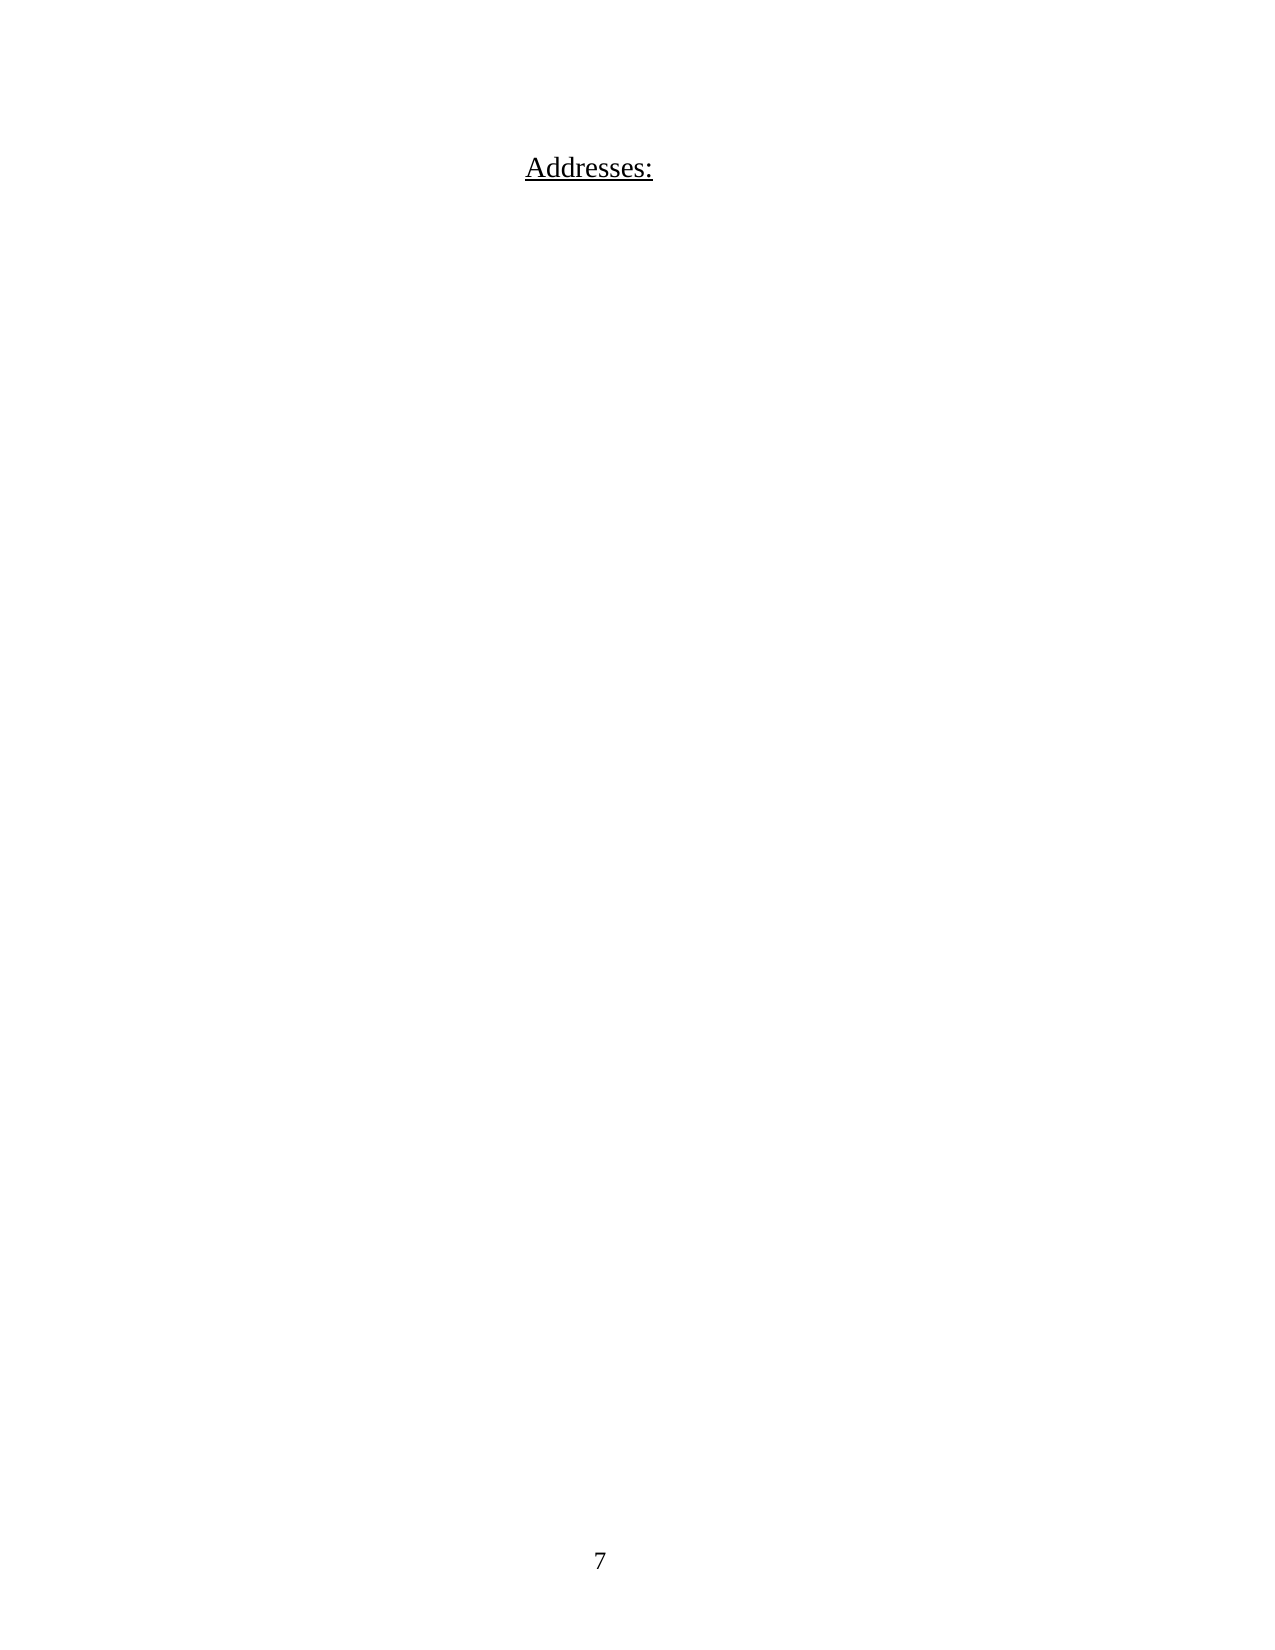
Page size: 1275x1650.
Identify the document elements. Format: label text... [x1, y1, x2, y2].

text Addresses: [450, 150, 1131, 183]
